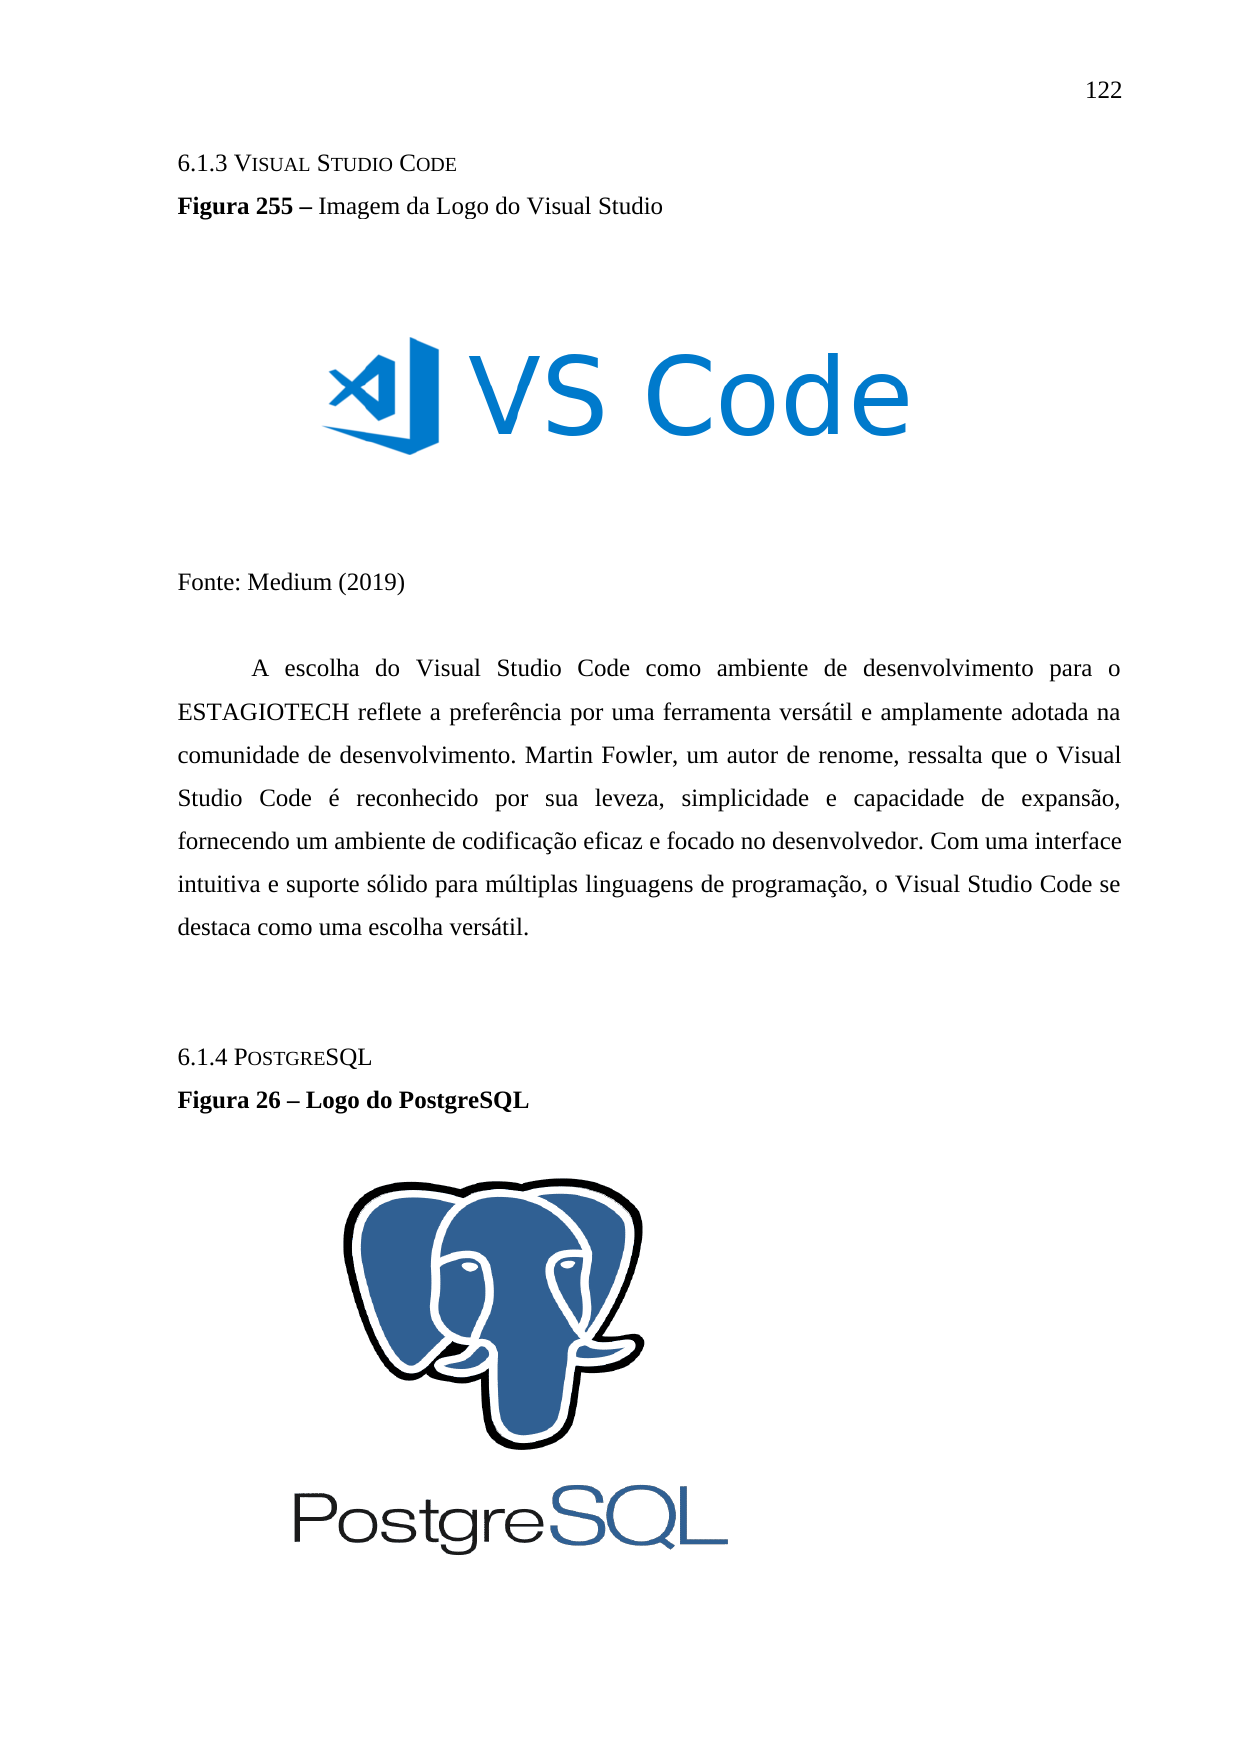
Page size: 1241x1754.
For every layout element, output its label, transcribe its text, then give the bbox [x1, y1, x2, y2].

text Fonte: Medium (2019) [177, 567, 1122, 596]
subtitle 6.1.4 PostgreSQL [177, 1042, 1122, 1070]
text Figura 25 – Imagem da Logo do Visual Studio [177, 191, 1122, 219]
text Figura 26 – Logo do PostgreSQL [177, 1085, 1122, 1113]
subtitle 6.1.3 Visual Studio Code [177, 148, 1122, 176]
text A escolha do Visual Studio Code como ambiente de desenvolvimento para o ESTAGIOTECH reflete a preferência por uma ferramenta versátil e amplamente adotada na comunidade de desenvolvimento. Martin Fowler, um autor de renome, ressalta que o Visual Studio Code é reconhecido por sua leveza, simplicidade e capacidade de expansão, fornecendo um ambiente de codificação eficaz e focado no desenvolvedor. Com uma interface intuitiva e suporte sólido para múltiplas linguagens de programação, o Visual Studio Code se destaca como uma escolha versátil. [177, 653, 1122, 941]
picture [251, 1113, 758, 1605]
picture [265, 219, 971, 553]
